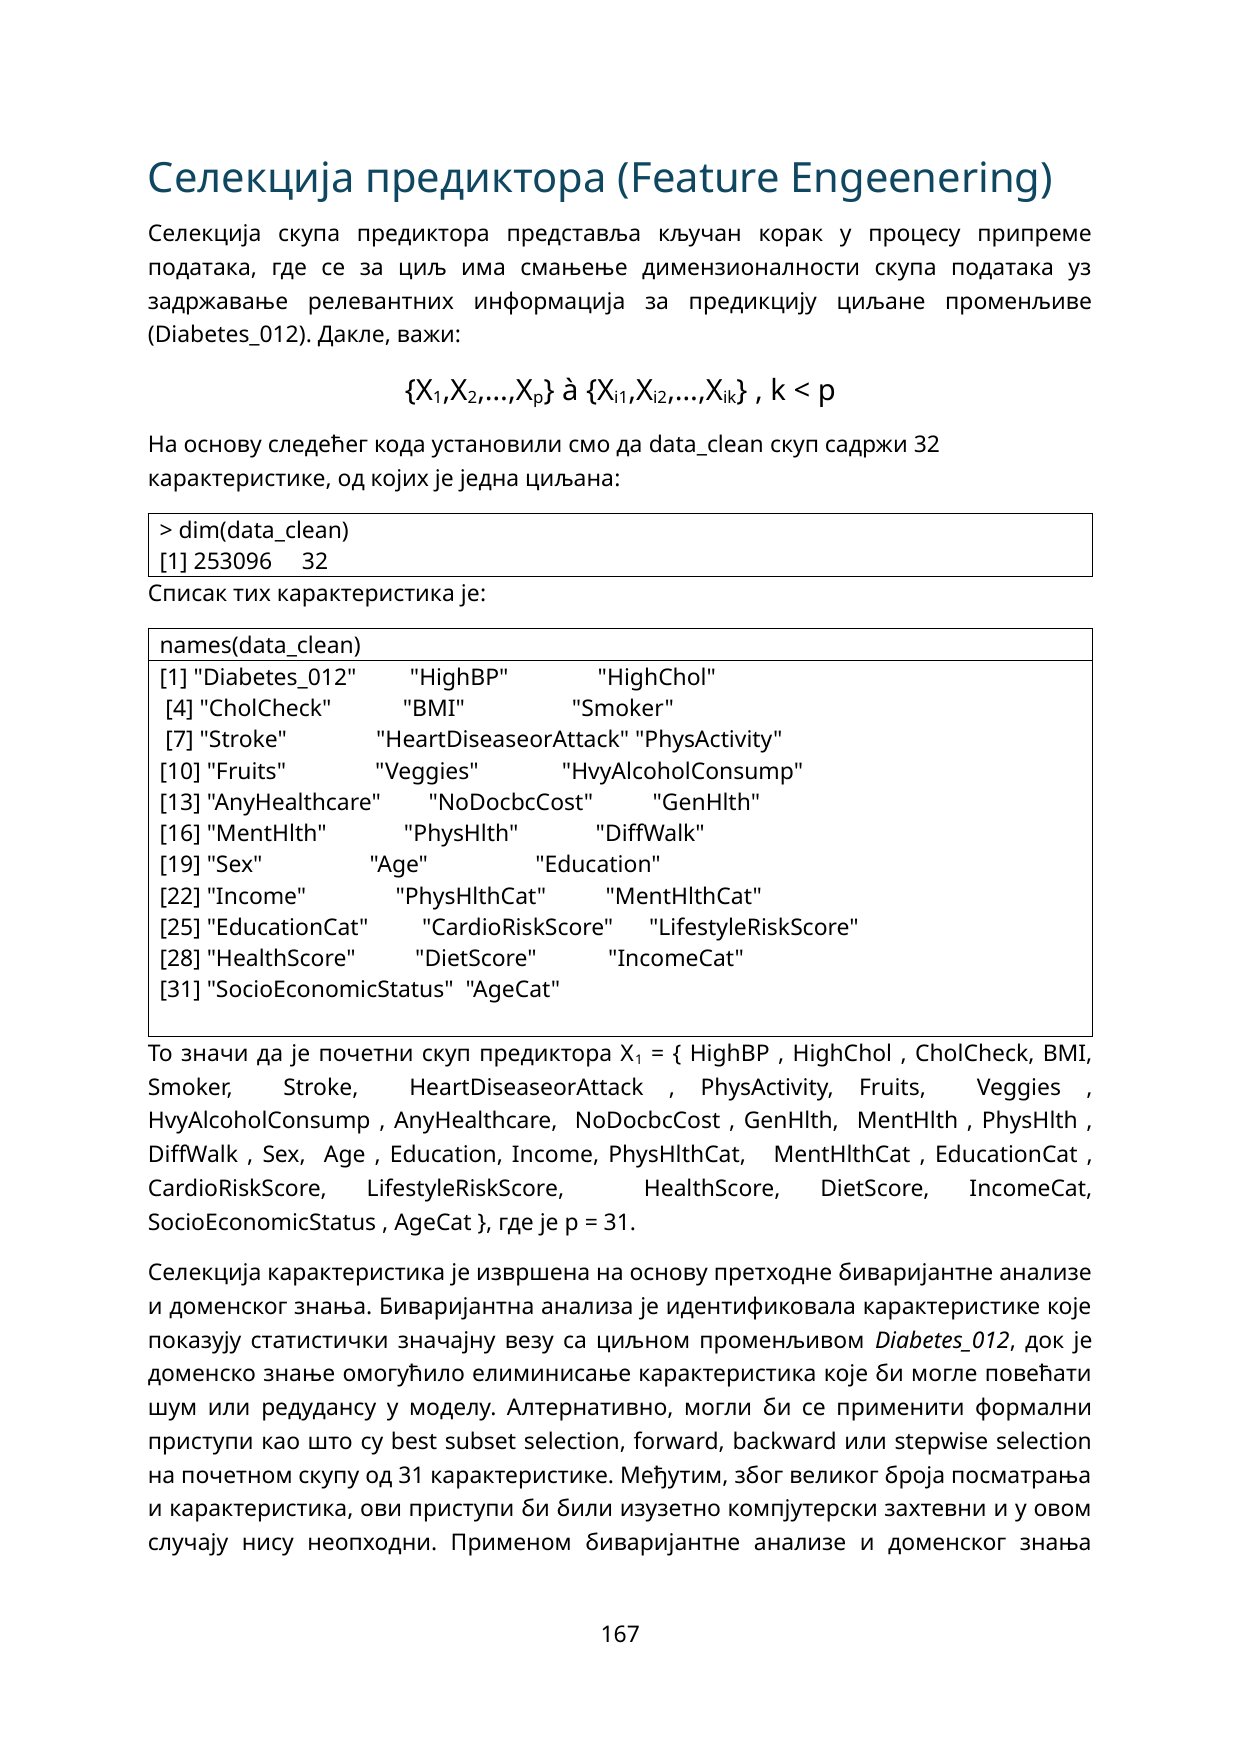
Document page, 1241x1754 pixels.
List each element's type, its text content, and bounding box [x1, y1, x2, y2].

text Селекција скупа предиктора представља кључан корак у процесу припреме података, где се за циљ има смањење димензионалности скупа података уз задржавање релевантних информација за предикцију циљане променљиве (Diabetes_012). Дакле, важи: [148, 217, 1093, 350]
table_header names(data_clean) [149, 629, 1092, 660]
table_header > dim(data_clean) [1] 253096 32 [149, 514, 1092, 576]
subtitle Селекција предиктора (Feature Engeenering) [148, 148, 1093, 204]
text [148, 1256, 1093, 1557]
table_cell [1] "Diabetes_012" "HighBP" "HighChol" [4] "CholCheck" "BMI" "Smoker" [7] "Stroke" "HeartDiseaseorAttack" "PhysActivity" [10] "Fruits" "Veggies" "HvyAlcoholConsump" [13] "AnyHealthcare" "NoDocbcCost" "GenHlth" [16] "MentHlth" "PhysHlth" "DiffWalk" [19] "Sex" "Age" "Education" [22] "Income" "PhysHlthCat" "MentHlthCat" [25] "EducationCat" "CardioRiskScore" "LifestyleRiskScore" [28] "HealthScore" "DietScore" "IncomeCat" [31] "SocioEconomicStatus" "AgeCat" [149, 661, 1092, 1036]
text На основу следећег кода установили смо да data_clean скуп садржи 32 карактеристике, од којих је једна циљана: [148, 428, 1093, 493]
text {X1​,X2​,…,Xp​} à {Xi1​​,Xi2​​,…,Xik​​} , k < p [148, 369, 1093, 408]
text То значи да је почетни скуп предиктора X1 = { HighBP , HighChol , CholCheck, BMI, Smoker, Stroke, HeartDiseaseorAttack , PhysActivity, Fruits, Veggies , HvyAlcoholConsump , AnyHealthcare, NoDocbcCost , GenHlth, MentHlth , PhysHlth , DiffWalk , Sex, Age , Education, Income, PhysHlthCat, MentHlthCat , EducationCat , CardioRiskScore, LifestyleRiskScore, HealthScore, DietScore, IncomeCat, SocioEconomicStatus , AgeCat }, где је p = 31. [148, 1037, 1093, 1237]
text Списак тих карактеристика је: [148, 577, 1093, 608]
